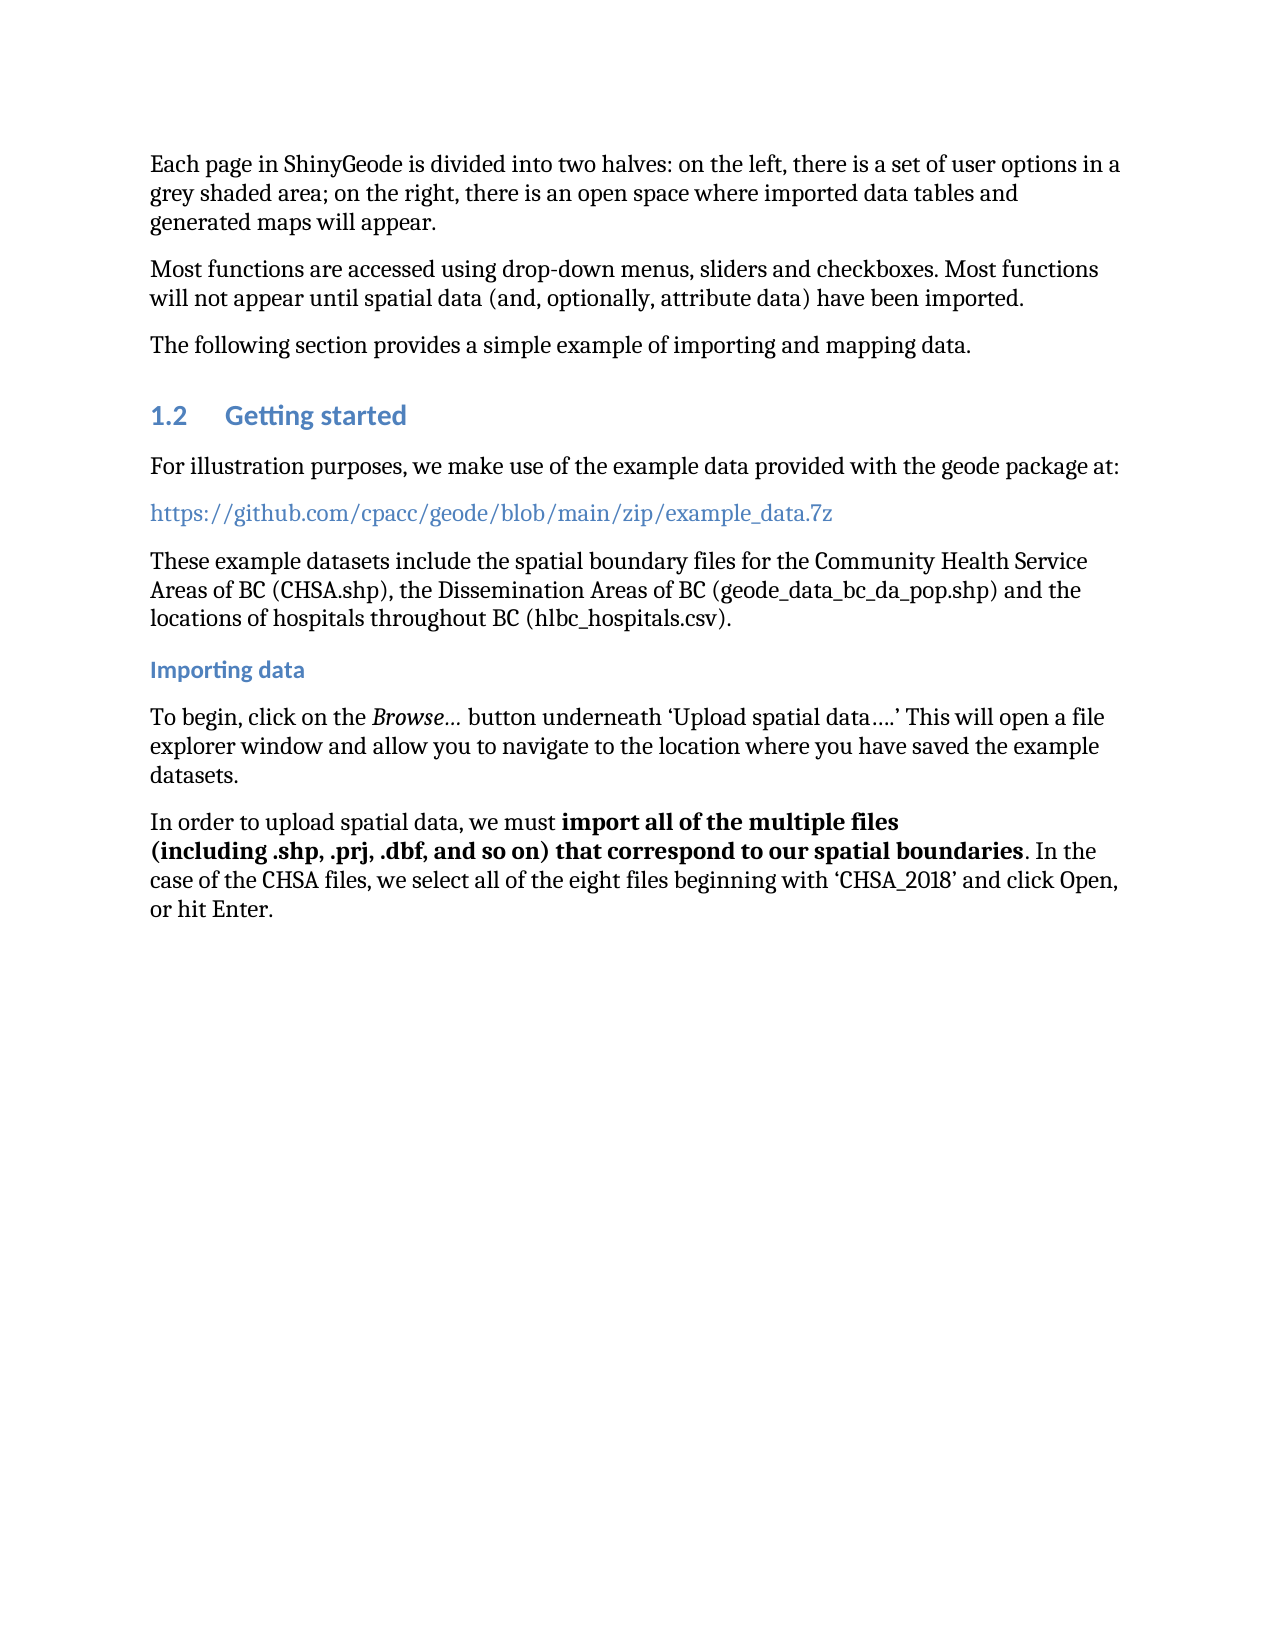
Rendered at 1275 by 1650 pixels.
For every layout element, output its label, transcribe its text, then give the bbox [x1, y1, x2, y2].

subtitle 1.2 Getting started [150, 397, 1125, 433]
text These example datasets include the spatial boundary files for the Community Health Service Areas of BC (CHSA.shp), the Dissemination Areas of BC (geode_data_bc_da_pop.shp) and the locations of hospitals throughout BC (hlbc_hospitals.csv). [150, 547, 1125, 633]
subtitle Importing data [150, 654, 1125, 684]
text Most functions are accessed using drop-down menus, sliders and checkboxes. Most functions will not appear until spatial data (and, optionally, attribute data) have been imported. [150, 255, 1125, 312]
text For illustration purposes, we make use of the example data provided with the geode package at: [150, 452, 1125, 481]
text In order to upload spatial data, we must import all of the multiple files (including .shp, .prj, .dbf, and so on) that correspond to our spatial boundaries. In the case of the CHSA files, we select all of the eight files beginning with ‘CHSA_2018’ and click Open, or hit Enter. [150, 808, 1125, 923]
text https://github.com/cpacc/geode/blob/main/zip/example_data.7z [150, 499, 1125, 528]
text To begin, click on the Browse… button underneath ‘Upload spatial data….’ This will open a file explorer window and allow you to navigate to the location where you have saved the example datasets. [150, 703, 1125, 789]
text Each page in ShinyGeode is divided into two halves: on the left, there is a set of user options in a grey shaded area; on the right, there is an open space where imported data tables and generated maps will appear. [150, 150, 1125, 236]
text The following section provides a simple example of importing and mapping data. [150, 331, 1125, 360]
